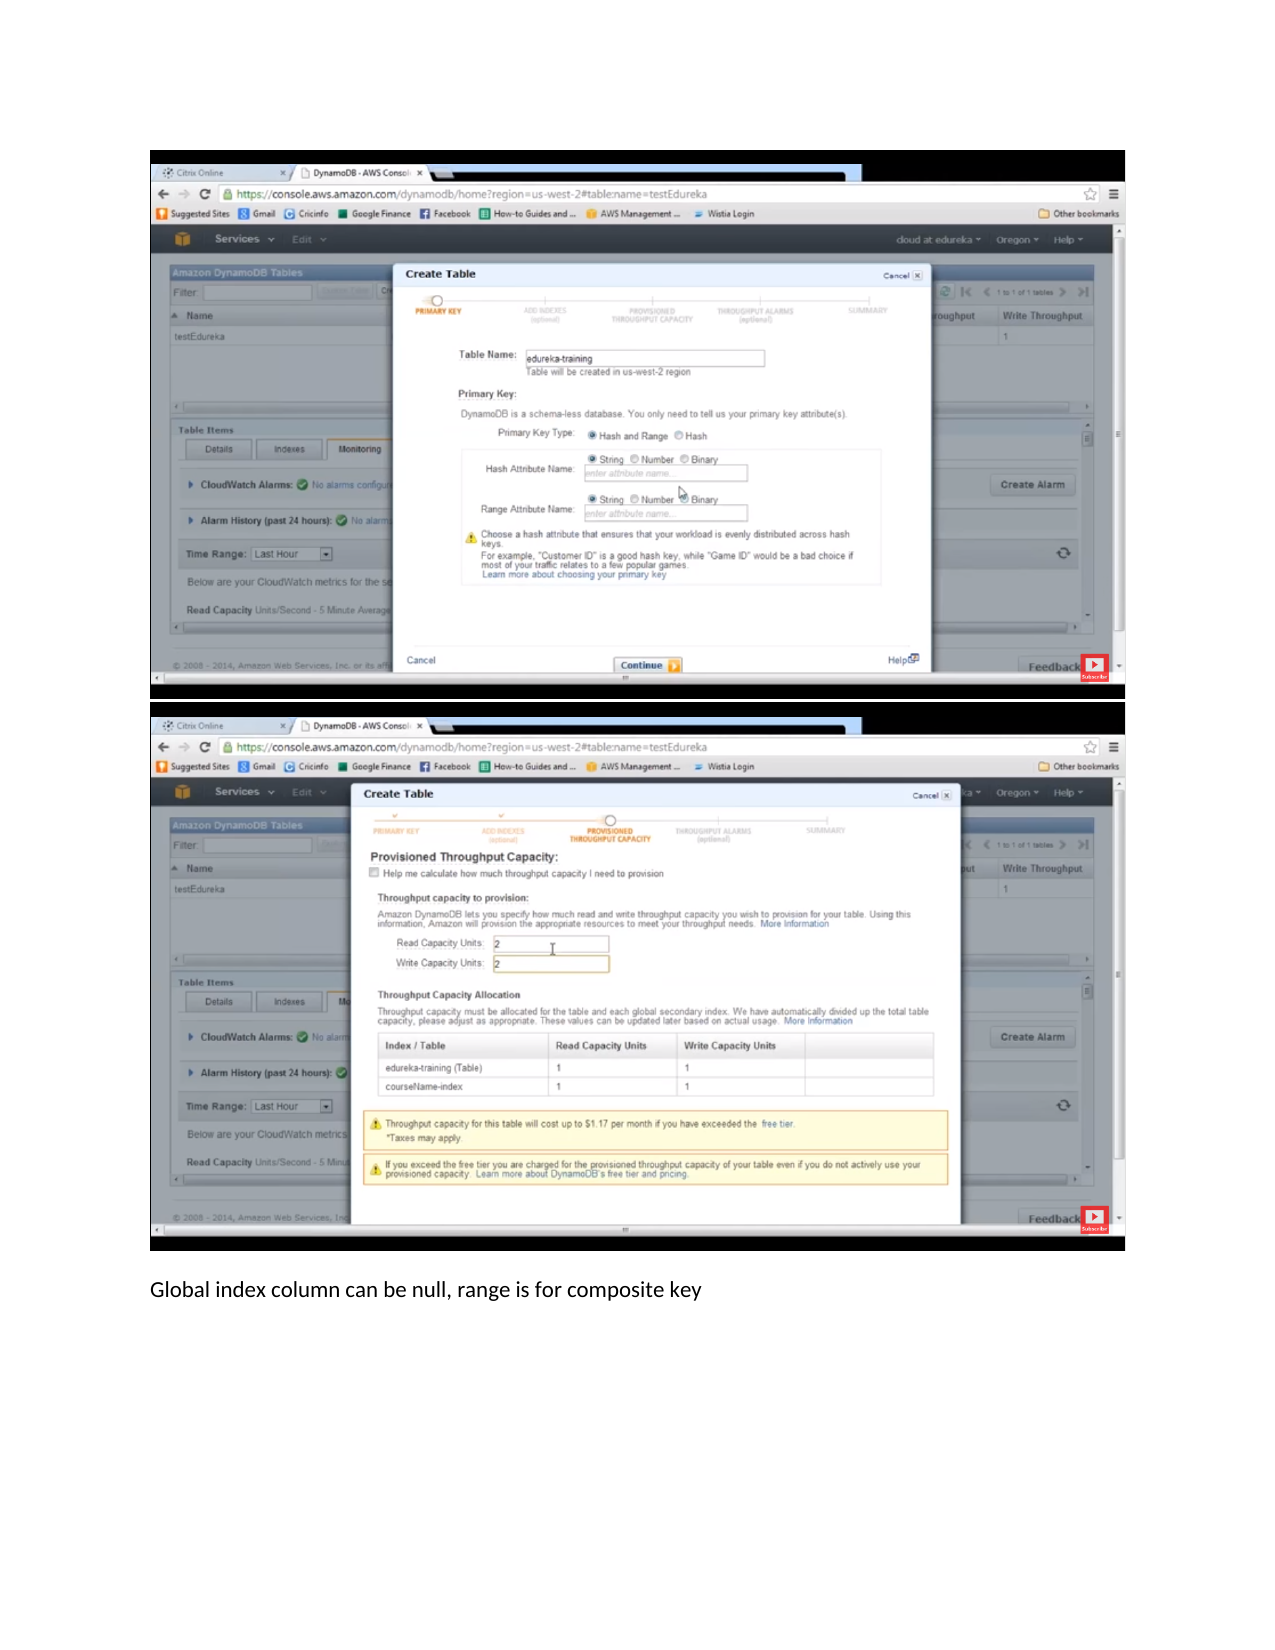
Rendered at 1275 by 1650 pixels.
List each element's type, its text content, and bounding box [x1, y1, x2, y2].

picture [150, 702, 1125, 1251]
text Global index column can be null, range is for composite key [150, 1275, 1125, 1303]
picture [150, 150, 1125, 699]
